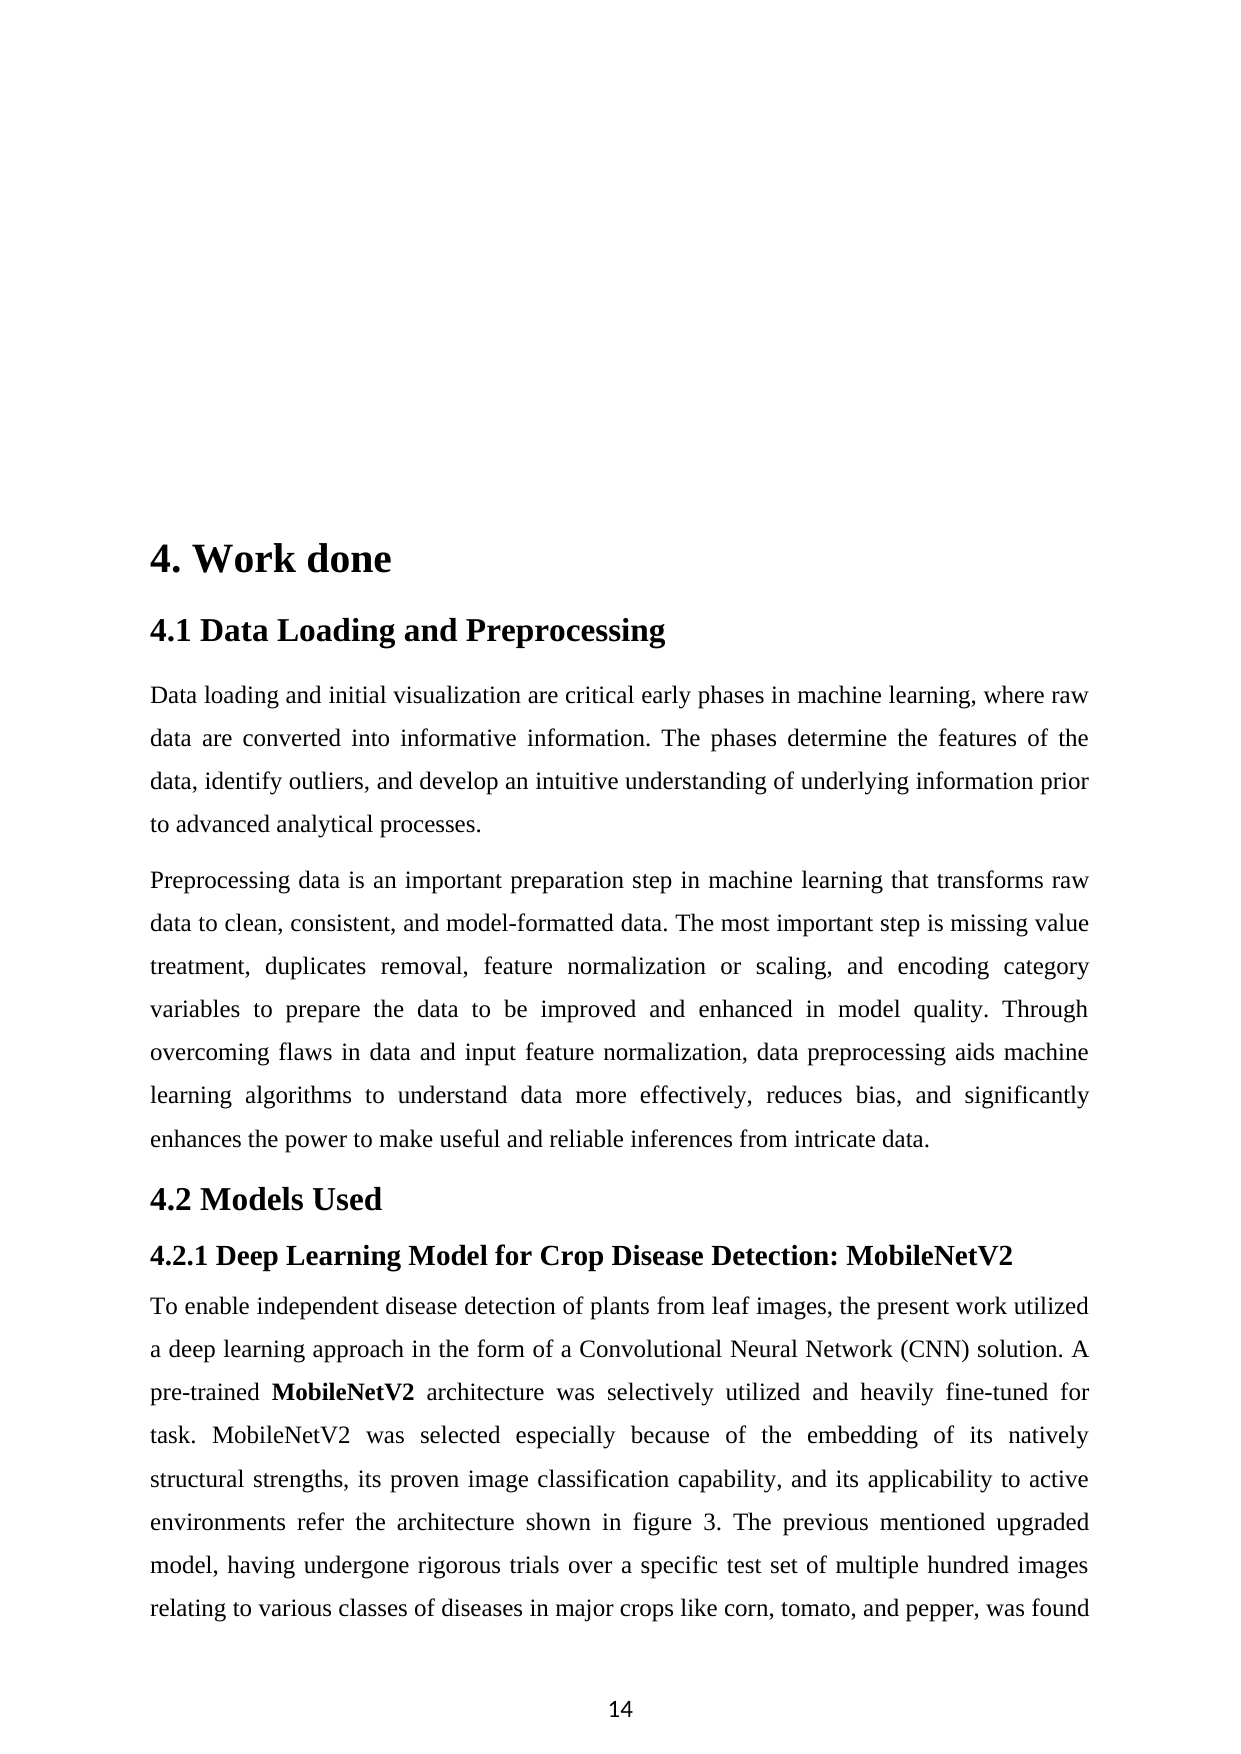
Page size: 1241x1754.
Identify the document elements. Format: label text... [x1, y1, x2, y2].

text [150, 1291, 1090, 1622]
text Data loading and initial visualization are critical early phases in machine learning, where raw data are converted into informative information. The phases determine the features of the data, identify outliers, and develop an intuitive understanding of underlying information prior to advanced analytical processes. [150, 680, 1090, 838]
text 4. Work done [150, 533, 1090, 581]
text 4.2.1 Deep Learning Model for Crop Disease Detection: MobileNetV2 [150, 1238, 1090, 1272]
text Preprocessing data is an important preparation step in machine learning that transforms raw data to clean, consistent, and model-formatted data. The most important step is missing value treatment, duplicates removal, feature normalization or scaling, and encoding category variables to prepare the data to be improved and enhanced in model quality. Through overcoming flaws in data and input feature normalization, data preprocessing aids machine learning algorithms to understand data more effectively, reduces bias, and significantly enhances the power to make useful and reliable inferences from intricate data. [150, 865, 1090, 1152]
text 4.1 Data Loading and Preprocessing [150, 610, 1090, 648]
text 4.2 Models Used [150, 1179, 1090, 1218]
